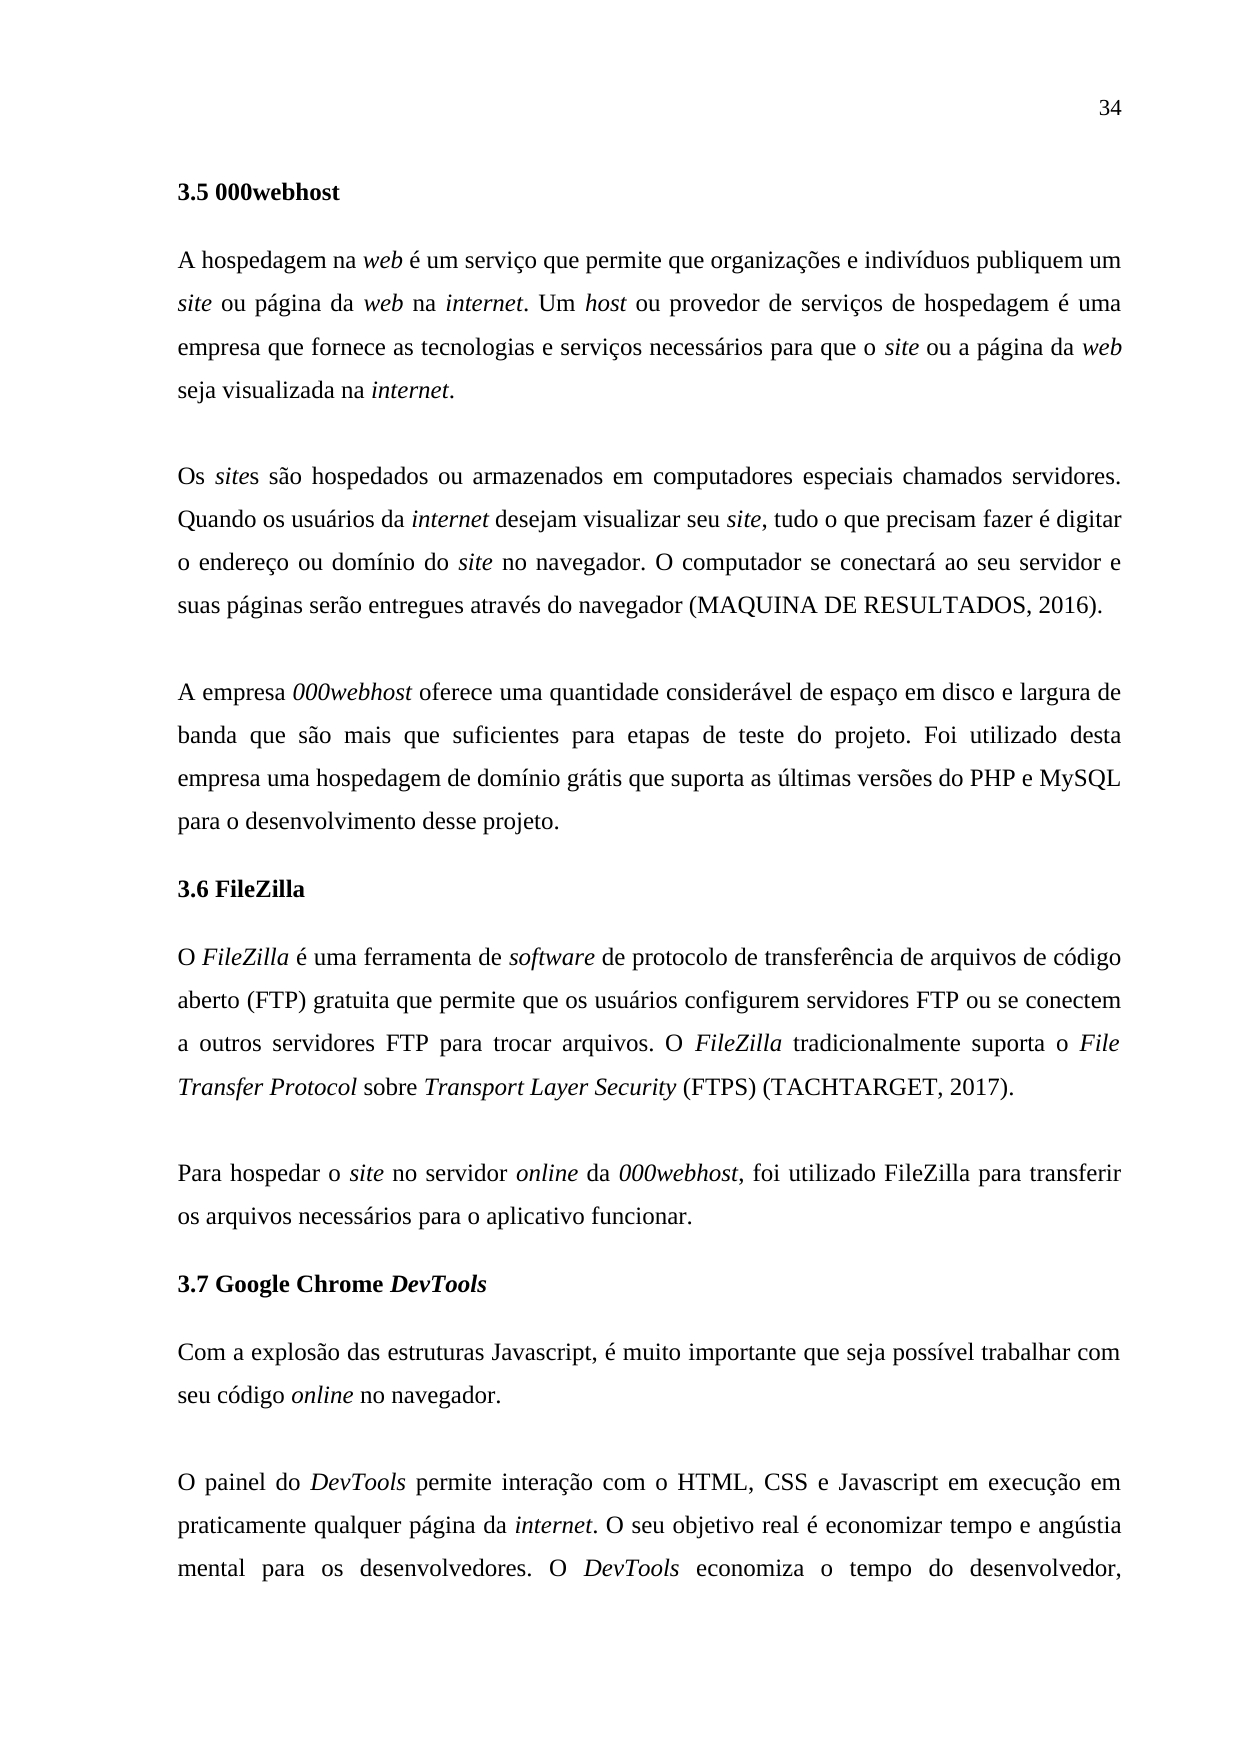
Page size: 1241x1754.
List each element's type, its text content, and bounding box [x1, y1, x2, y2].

text Com a explosão das estruturas Javascript, é muito importante que seja possível trabalhar com seu código online no navegador. [177, 1337, 1122, 1409]
text A hospedagem na web é um serviço que permite que organizações e indivíduos publiquem um site ou página da web na internet. Um host ou provedor de serviços de hospedagem é uma empresa que fornece as tecnologias e serviços necessários para que o site ou a página da web seja visualizada na internet. [177, 245, 1122, 403]
text Para hospedar o site no servidor online da 000webhost, foi utilizado FileZilla para transferir os arquivos necessários para o aplicativo funcionar. [177, 1158, 1122, 1230]
subtitle Google Chrome DevTools [177, 1269, 1122, 1298]
text Os sites são hospedados ou armazenados em computadores especiais chamados servidores. Quando os usuários da internet desejam visualizar seu site, tudo o que precisam fazer é digitar o endereço ou domínio do site no navegador. O computador se conectará ao seu servidor e suas páginas serão entregues através do navegador (MAQUINA DE RESULTADOS, 2016). [177, 461, 1122, 619]
subtitle FileZilla [177, 874, 1122, 903]
text A empresa 000webhost oferece uma quantidade considerável de espaço em disco e largura de banda que são mais que suficientes para etapas de teste do projeto. Foi utilizado desta empresa uma hospedagem de domínio grátis que suporta as últimas versões do PHP e MySQL para o desenvolvimento desse projeto. [177, 677, 1122, 835]
subtitle 000webhost [177, 177, 1122, 206]
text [177, 1467, 1122, 1582]
text O FileZilla é uma ferramenta de software de protocolo de transferência de arquivos de código aberto (FTP) gratuita que permite que os usuários configurem servidores FTP ou se conectem a outros servidores FTP para trocar arquivos. O FileZilla tradicionalmente suporta o File Transfer Protocol sobre Transport Layer Security (FTPS) (TACHTARGET, 2017). [177, 942, 1122, 1100]
